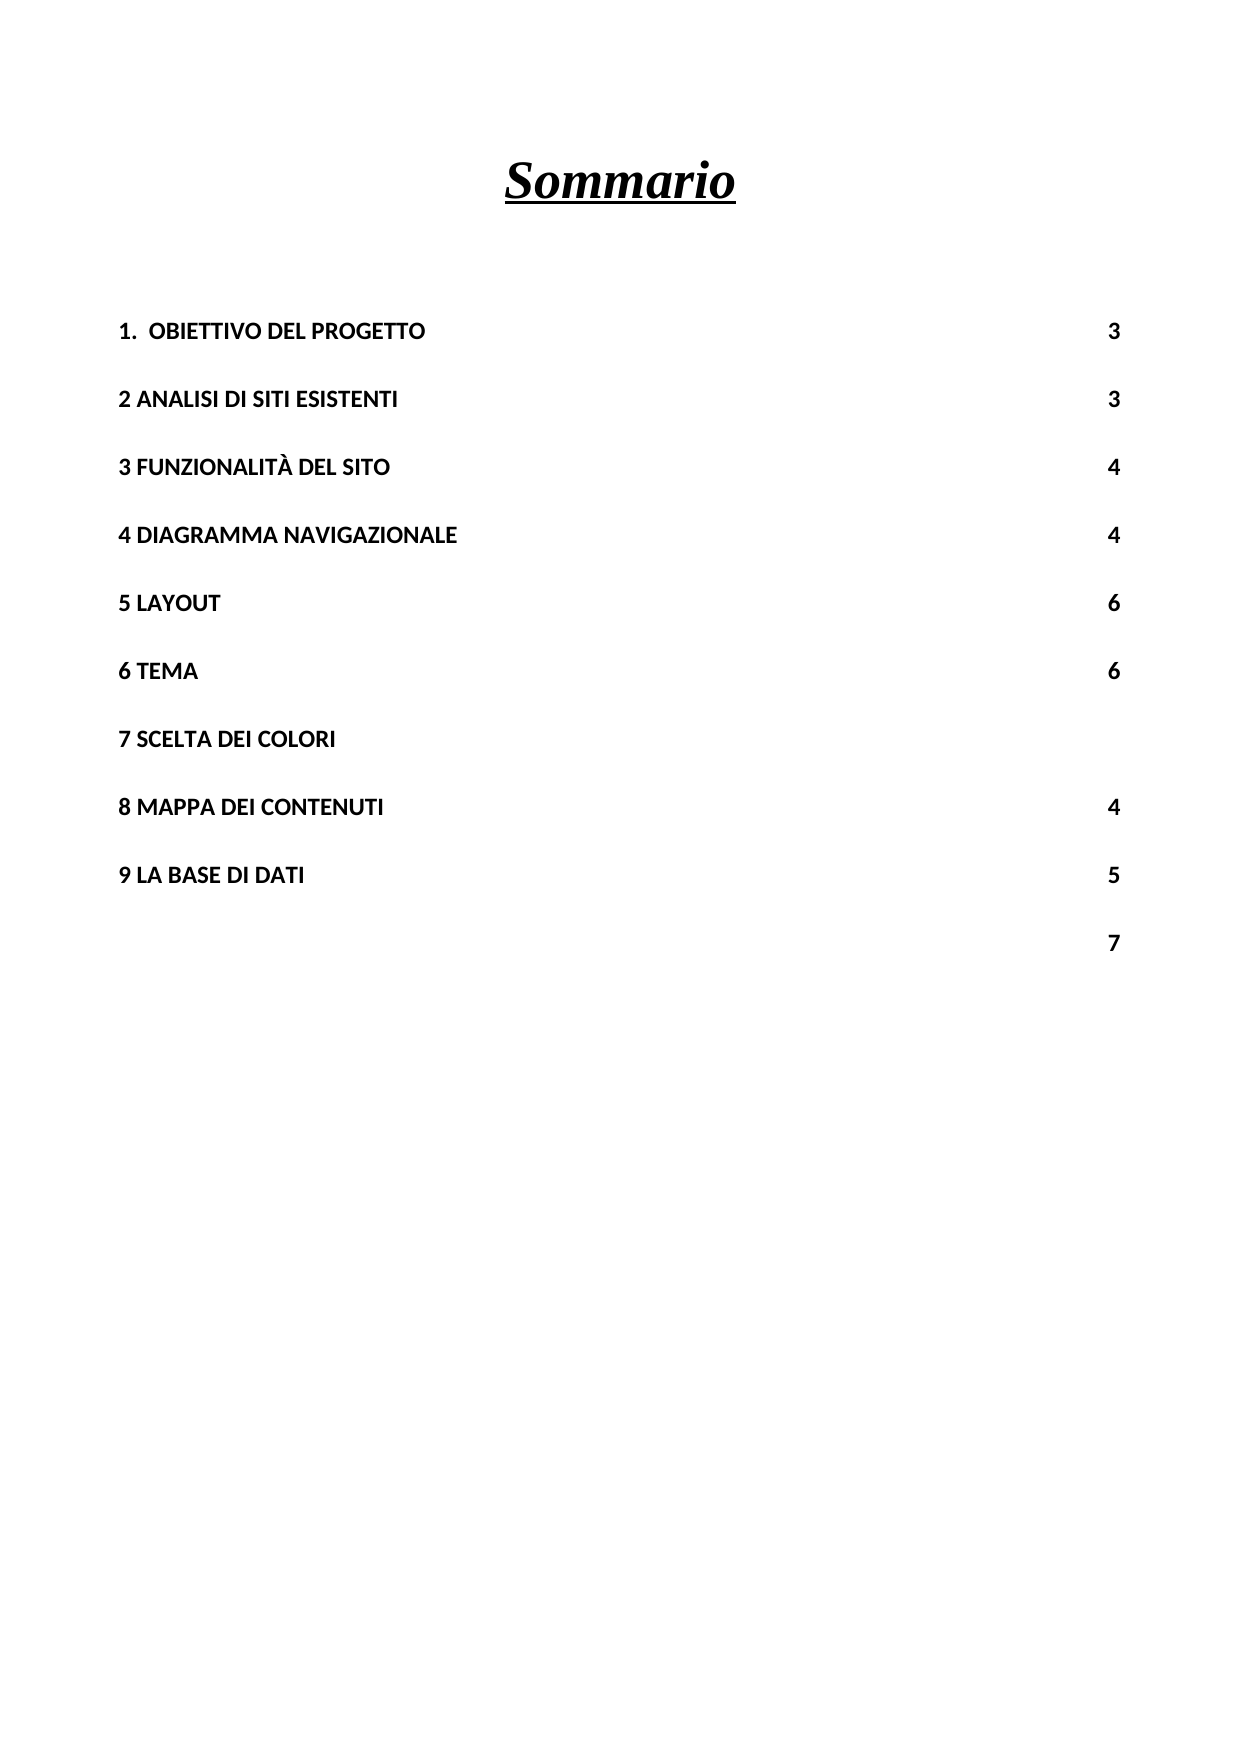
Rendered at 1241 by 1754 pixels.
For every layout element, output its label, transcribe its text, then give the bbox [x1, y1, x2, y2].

title Sommario [118, 148, 1122, 210]
